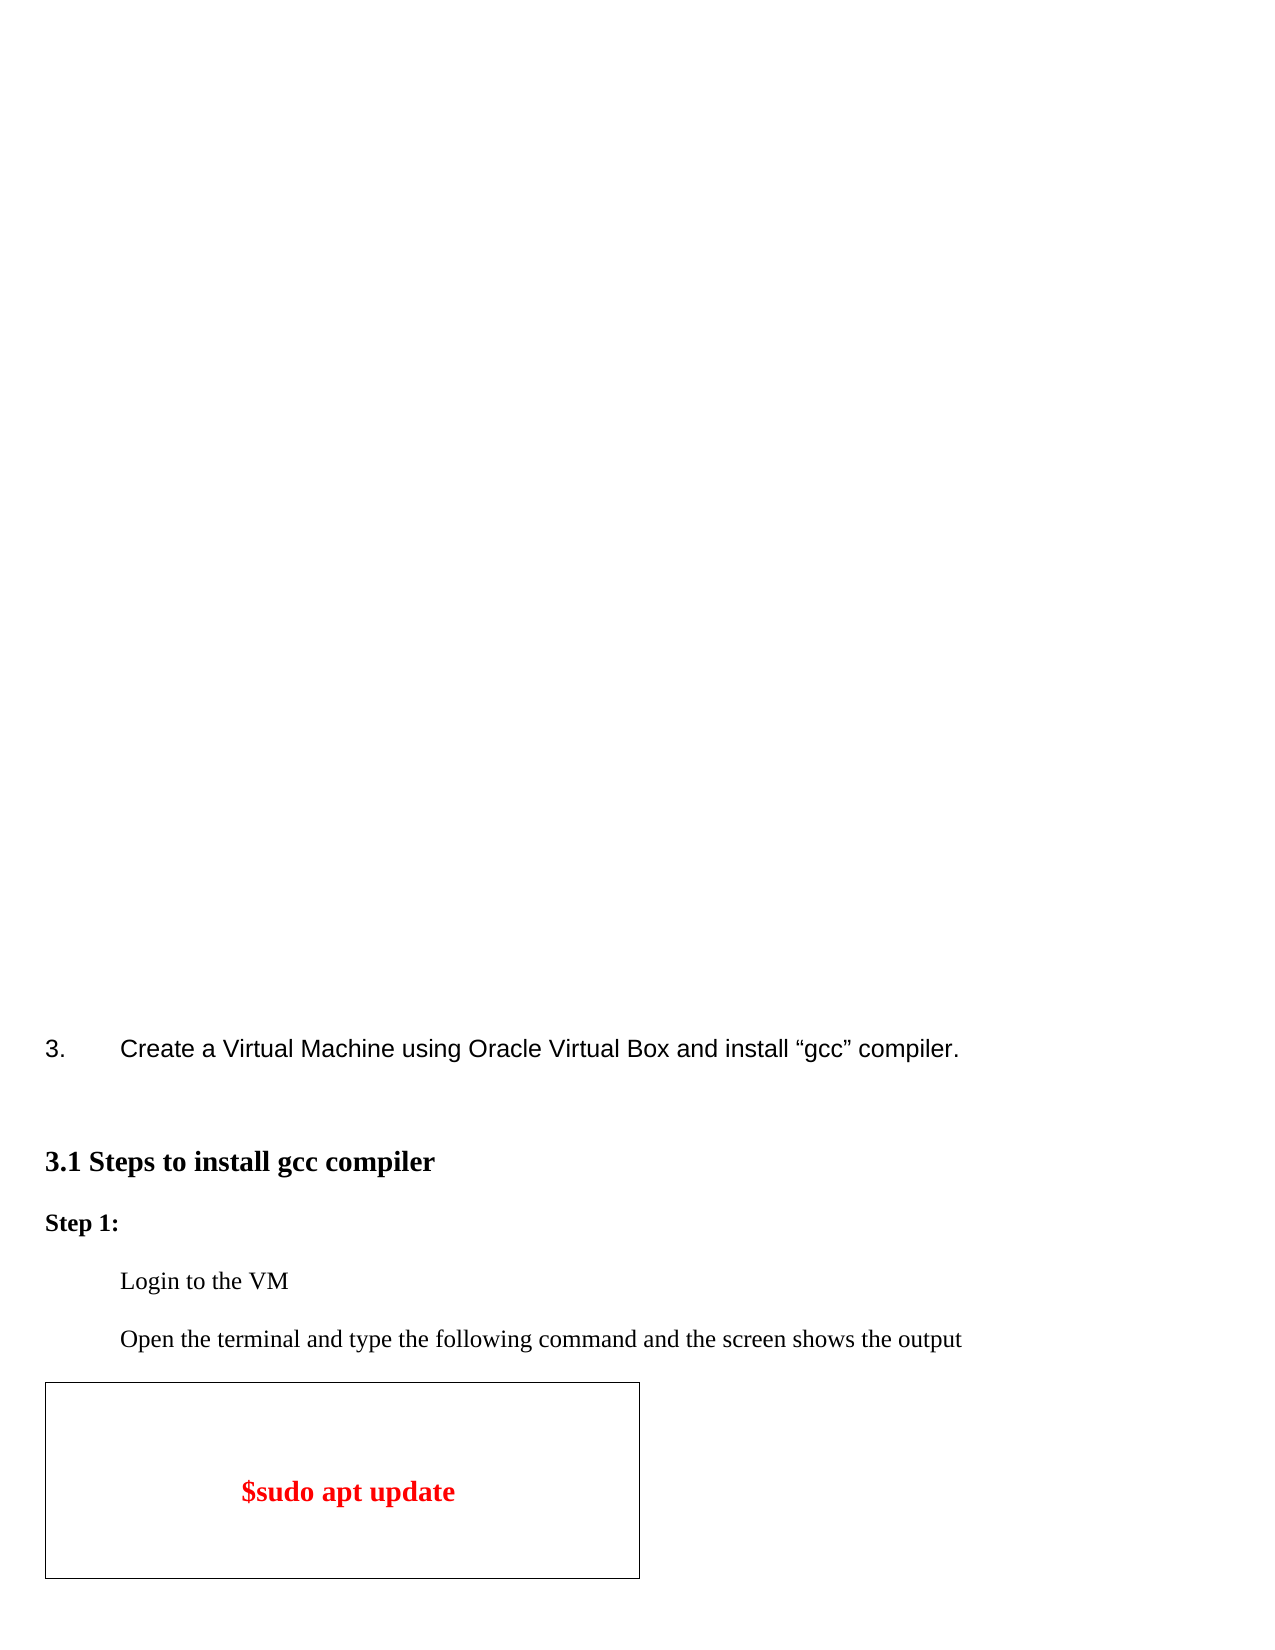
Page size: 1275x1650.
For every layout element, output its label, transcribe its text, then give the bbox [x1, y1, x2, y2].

table_header $sudo apt update [46, 1383, 639, 1578]
text Login to the VM [45, 1266, 1215, 1295]
text Step 1: [45, 1208, 1215, 1237]
subtitle 3. Create a Virtual Machine using Oracle Virtual Box and install “gcc” compiler. [45, 1034, 1215, 1062]
text 3.1 Steps to install gcc compiler [45, 1144, 1215, 1178]
text Open the terminal and type the following command and the screen shows the output [120, 1324, 1215, 1353]
